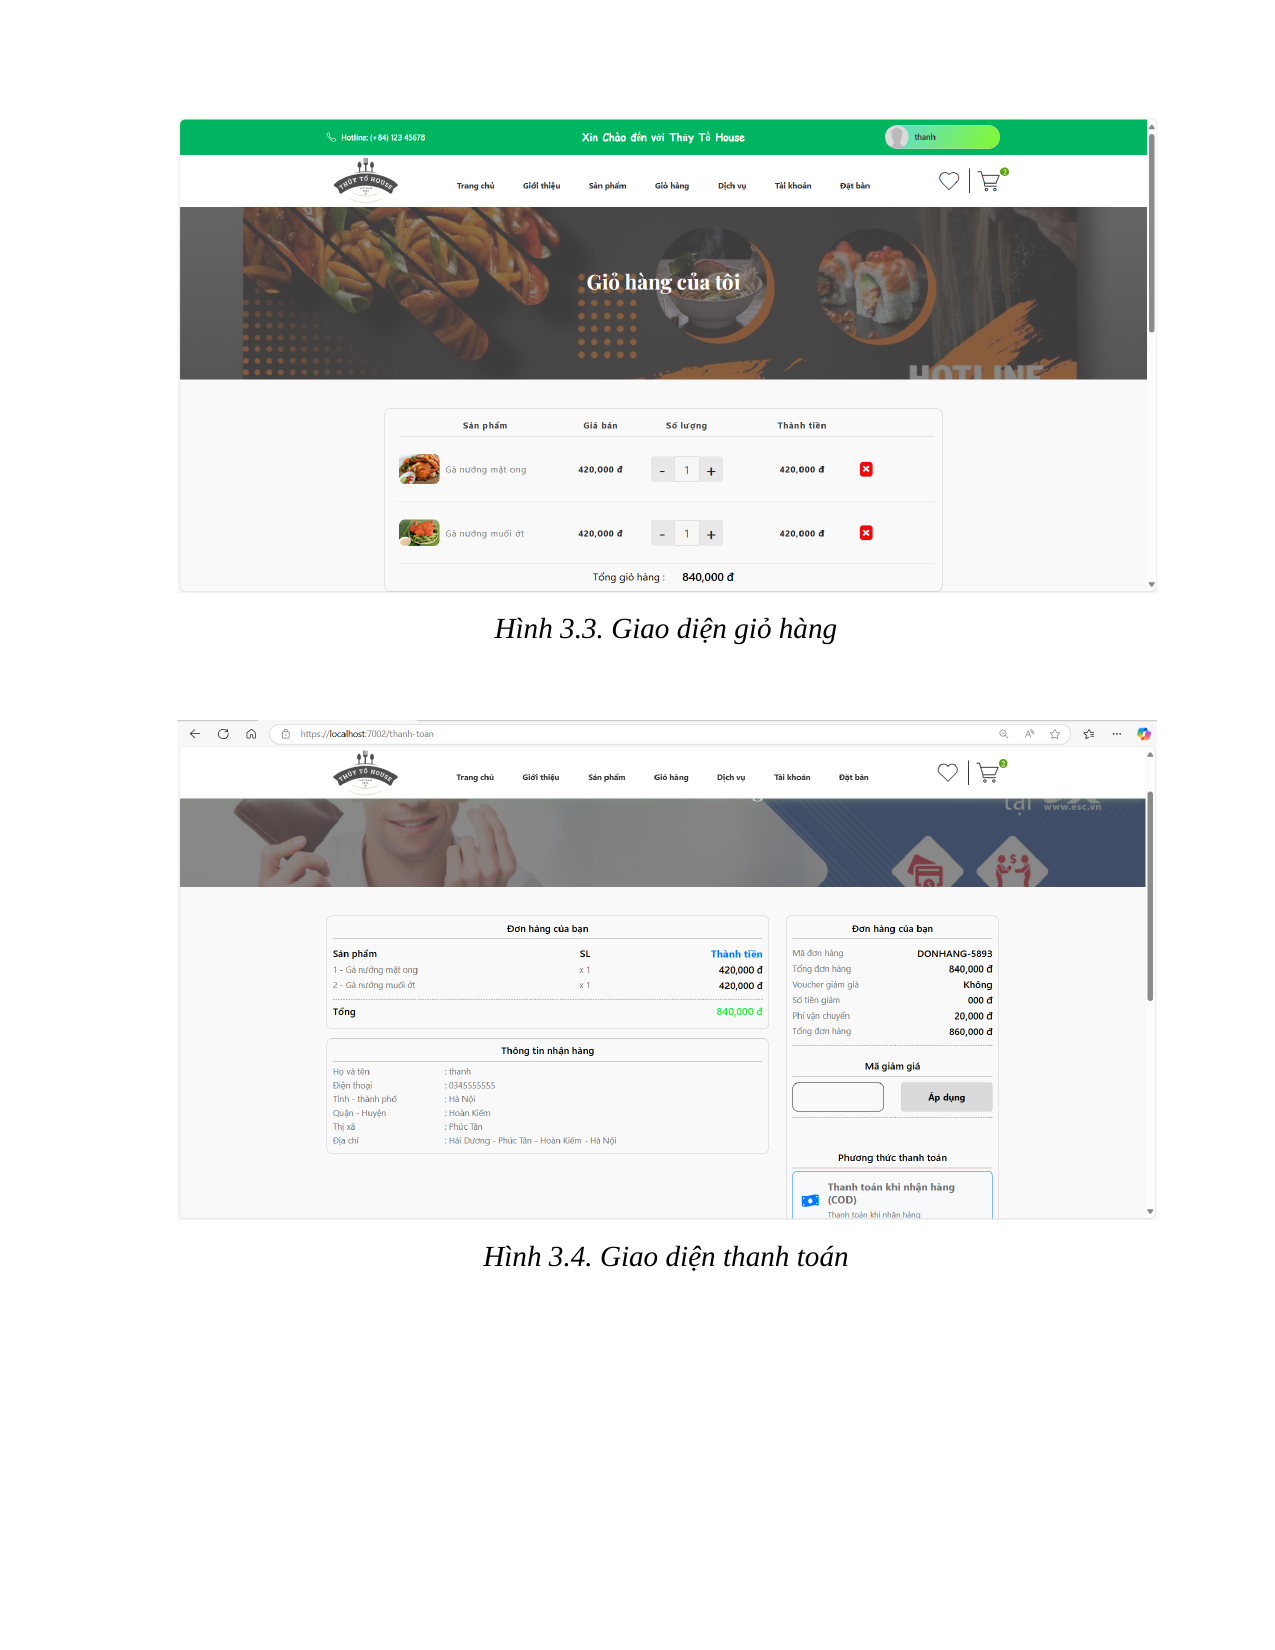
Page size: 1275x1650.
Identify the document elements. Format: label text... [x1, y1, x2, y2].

picture [177, 118, 1157, 593]
picture [177, 720, 1157, 1220]
text Hình 3.3. Giao diện giỏ hàng [177, 612, 1157, 645]
text Hình 3.4. Giao diện thanh toán [177, 1239, 1157, 1272]
